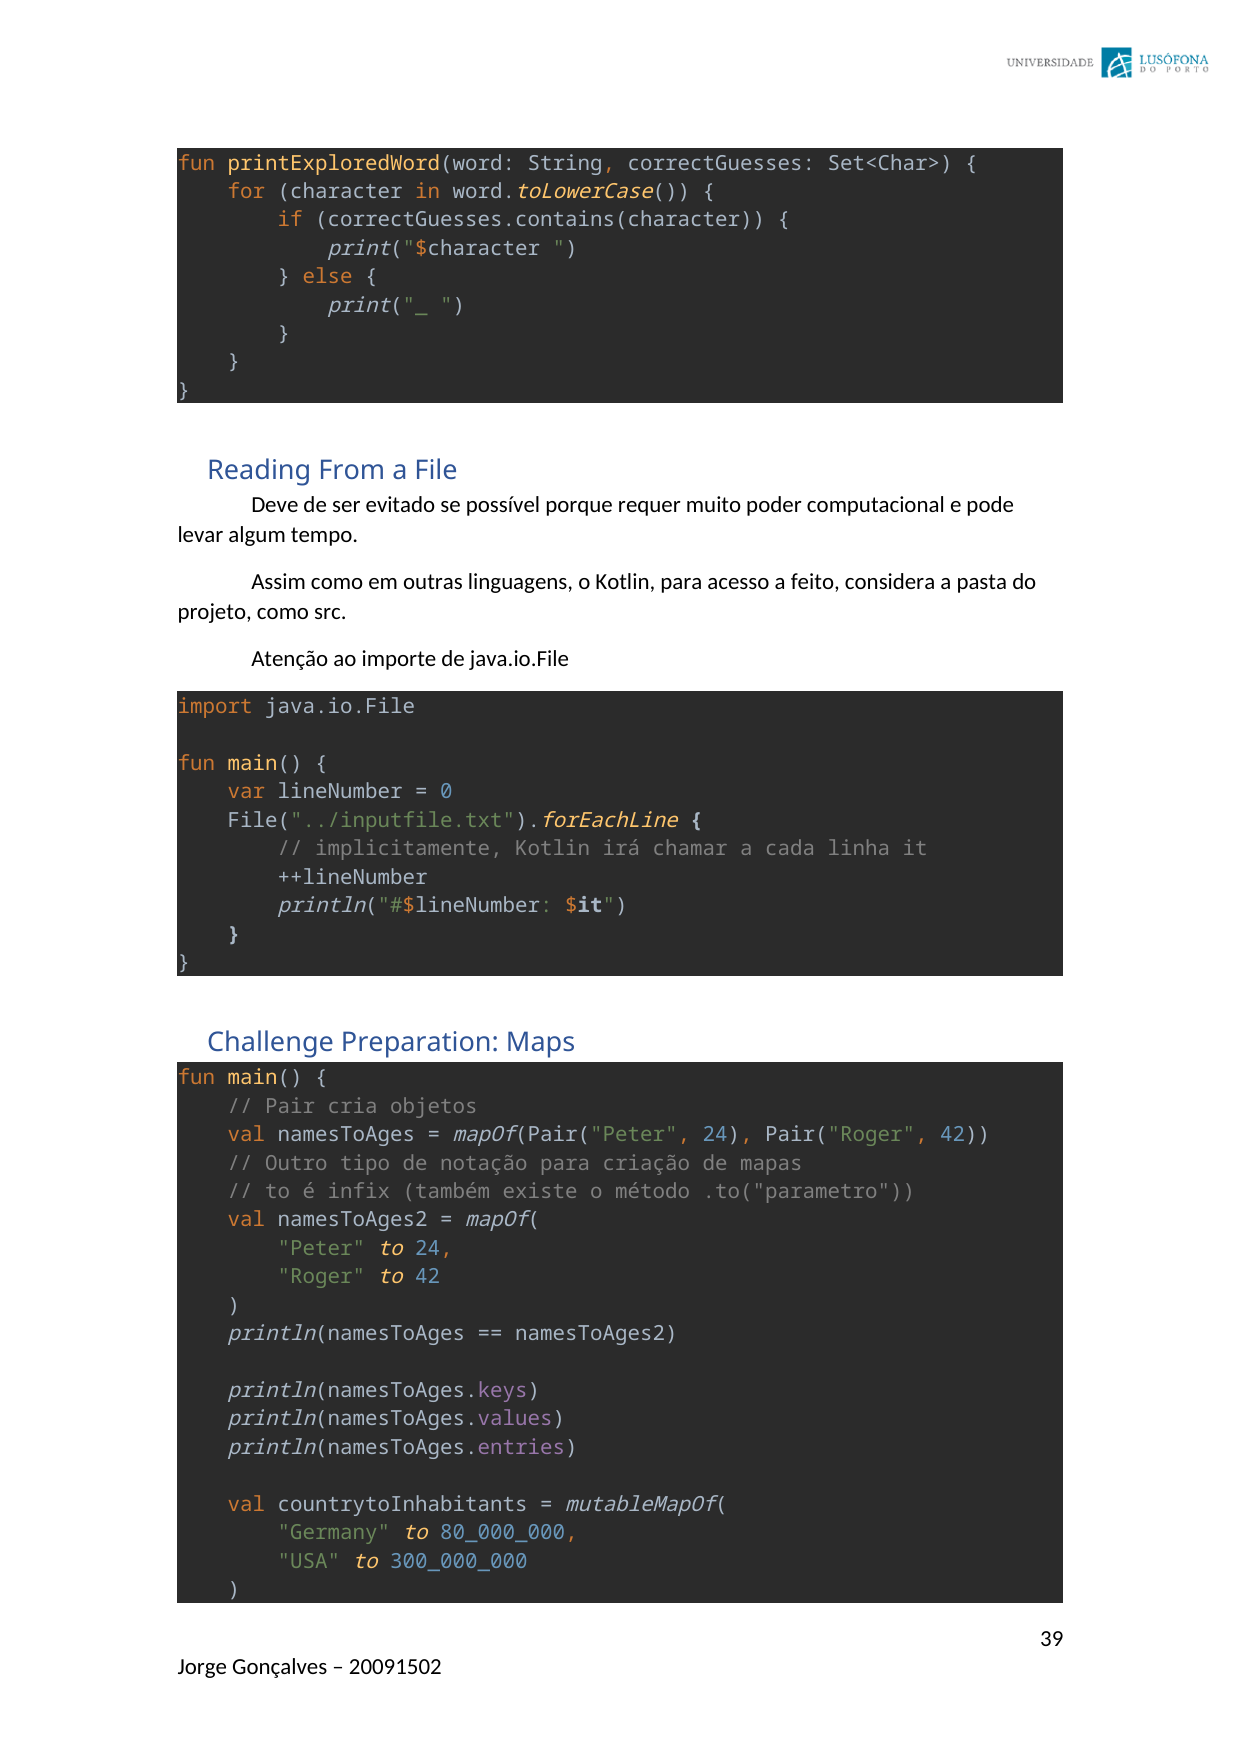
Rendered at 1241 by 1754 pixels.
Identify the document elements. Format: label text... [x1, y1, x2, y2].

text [177, 1062, 1063, 1603]
subtitle Challenge Preparation: Maps [177, 1022, 1063, 1059]
picture [1006, 3, 1209, 122]
text Assim como em outras linguagens, o Kotlin, para acesso a feito, considera a pasta do projeto, como src. [177, 567, 1063, 626]
text Atenção ao importe de java.io.File [177, 644, 1063, 672]
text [177, 148, 1063, 403]
text Deve de ser evitado se possível porque requer muito poder computacional e pode levar algum tempo. [177, 490, 1063, 548]
text import java.io.File fun main() { var lineNumber = 0 File("../inputfile.txt").forEachLine { // implicitamente, Kotlin irá chamar a cada linha it ++lineNumber println("#$lineNumber: $it") } } [177, 691, 1063, 976]
subtitle Reading From a File [177, 450, 1063, 487]
